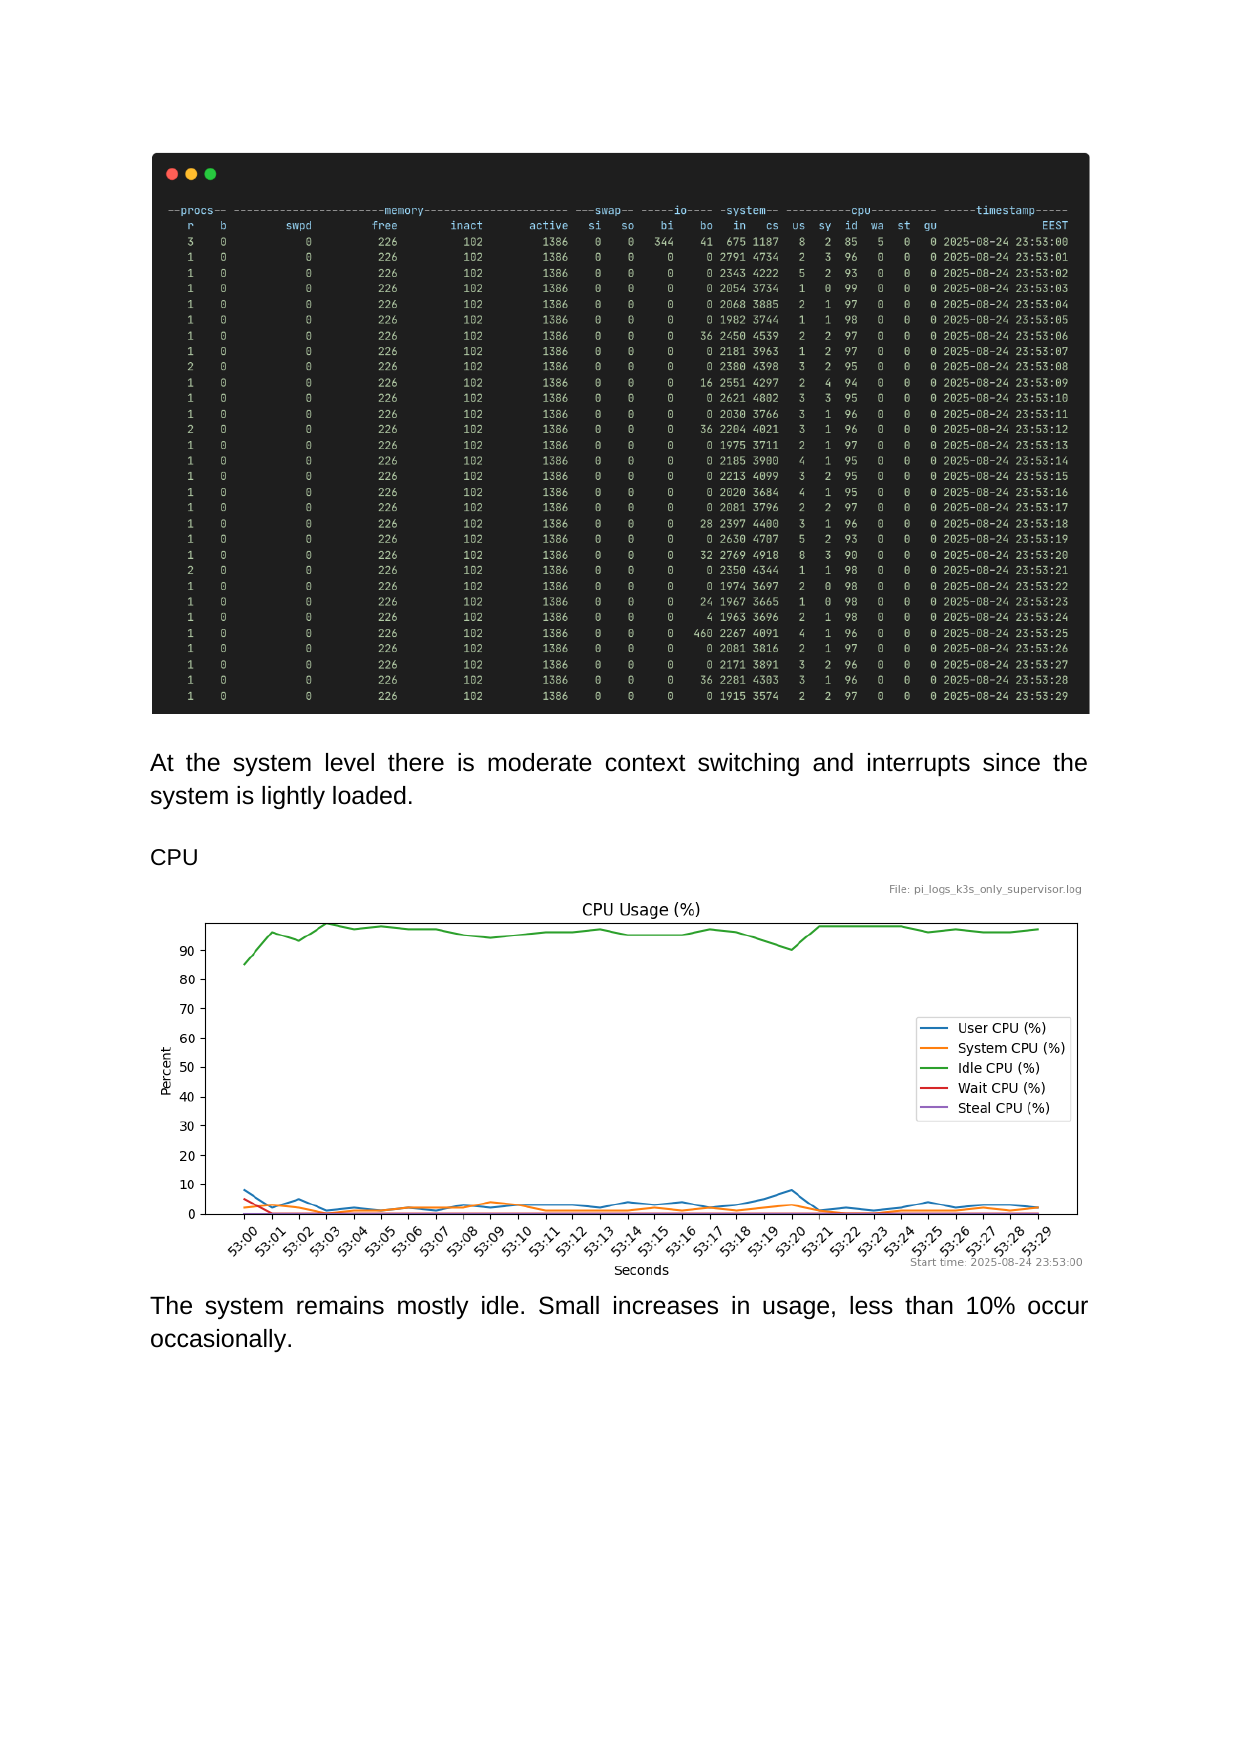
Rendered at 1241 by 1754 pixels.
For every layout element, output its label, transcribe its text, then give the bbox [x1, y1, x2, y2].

picture [150, 150, 1091, 714]
text The system remains mostly idle. Small increases in usage, less than 10% occur occasionally. [150, 1291, 1090, 1353]
text At the system level there is moderate context switching and interrupts since the system is lightly loaded. [150, 748, 1090, 810]
text CPU [150, 844, 1090, 871]
picture [150, 874, 1091, 1287]
